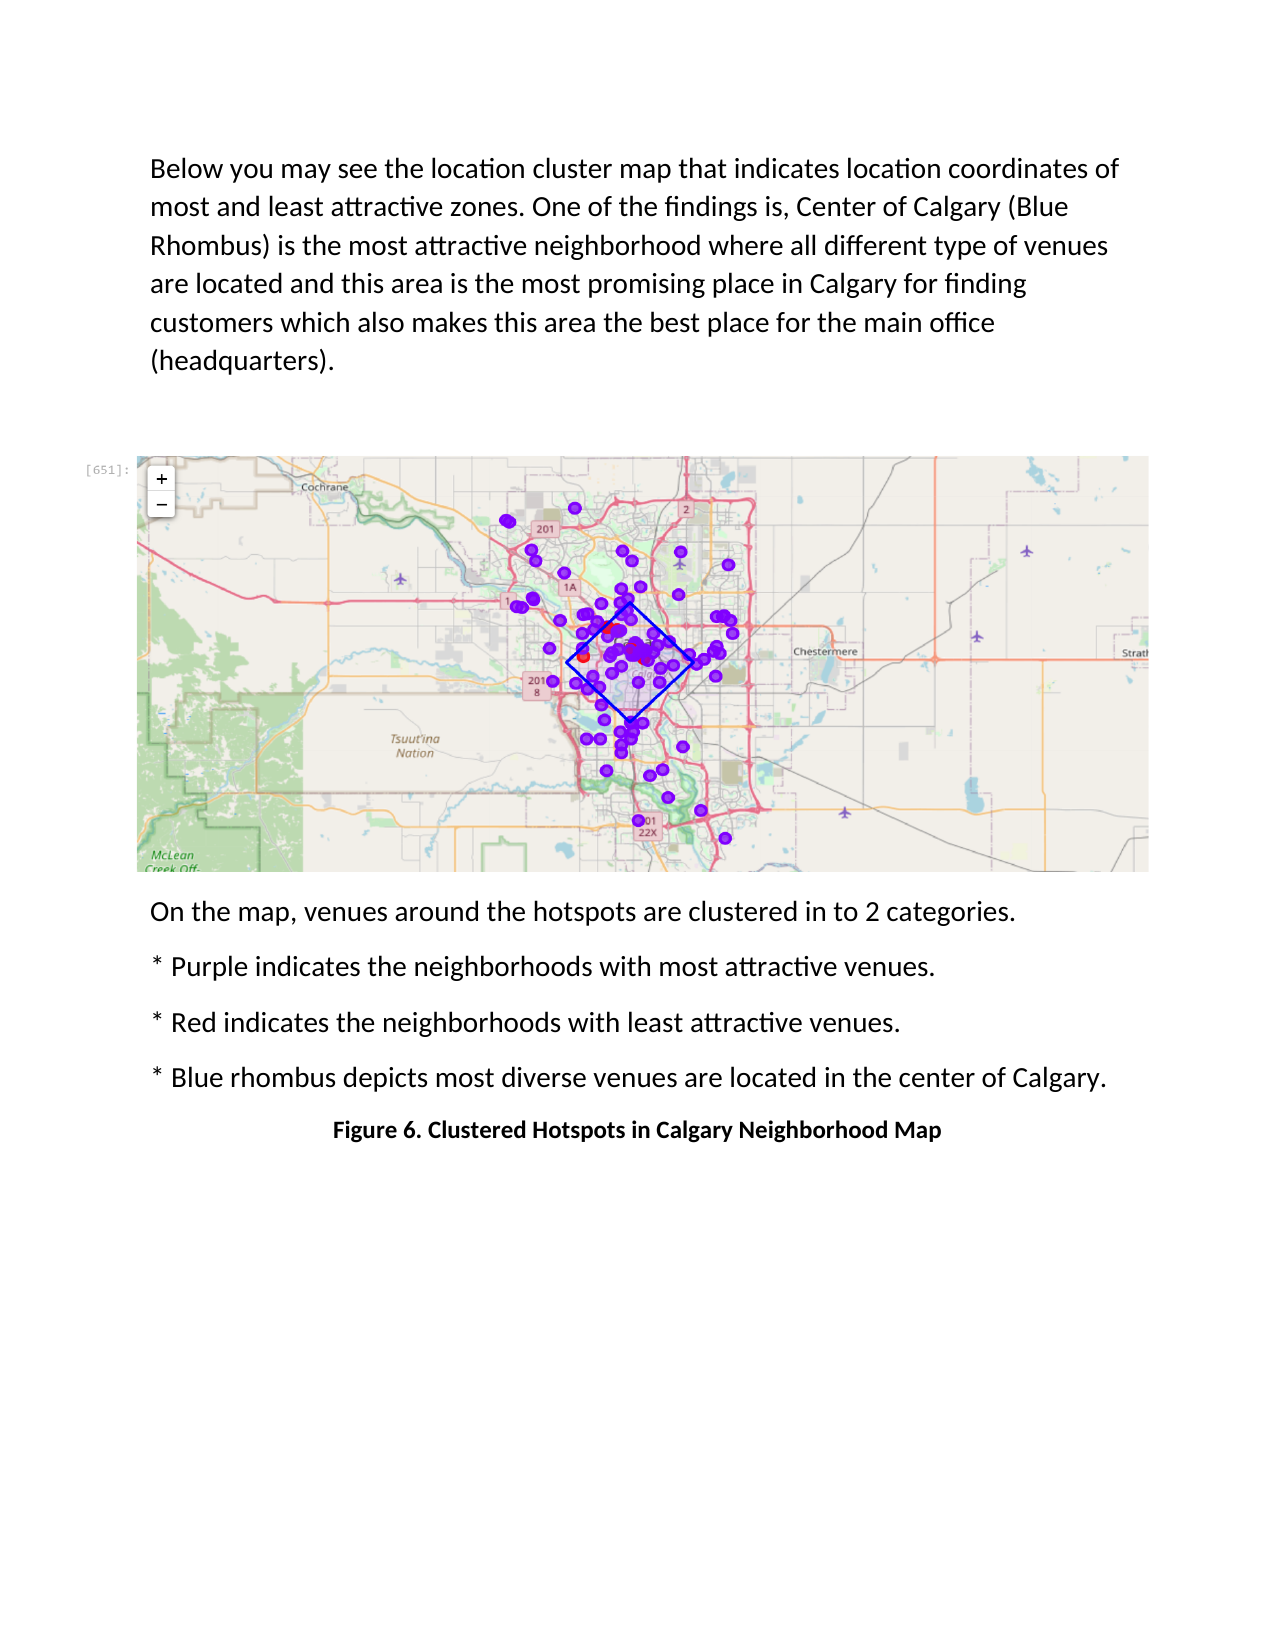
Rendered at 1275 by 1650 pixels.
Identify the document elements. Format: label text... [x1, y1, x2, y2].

text On the map, venues around the hotspots are clustered in to 2 categories. [150, 872, 1125, 929]
text * Purple indicates the neighborhoods with most attractive venues. [150, 948, 1125, 984]
text Below you may see the location cluster map that indicates location coordinates of most and least attractive zones. One of the findings is, Center of Calgary (Blue Rhombus) is the most attractive neighborhood where all different type of venues are located and this area is the most promising place in Calgary for finding customers which also makes this area the best place for the main office (headquarters). [150, 150, 1125, 378]
text * Blue rhombus depicts most diverse venues are located in the center of Calgary. [150, 1059, 1125, 1094]
text Figure 6. Clustered Hotspots in Calgary Neighborhood Map [150, 1114, 1125, 1144]
picture [78, 452, 1154, 872]
text * Red indicates the neighborhoods with least attractive venues. [150, 1004, 1125, 1039]
